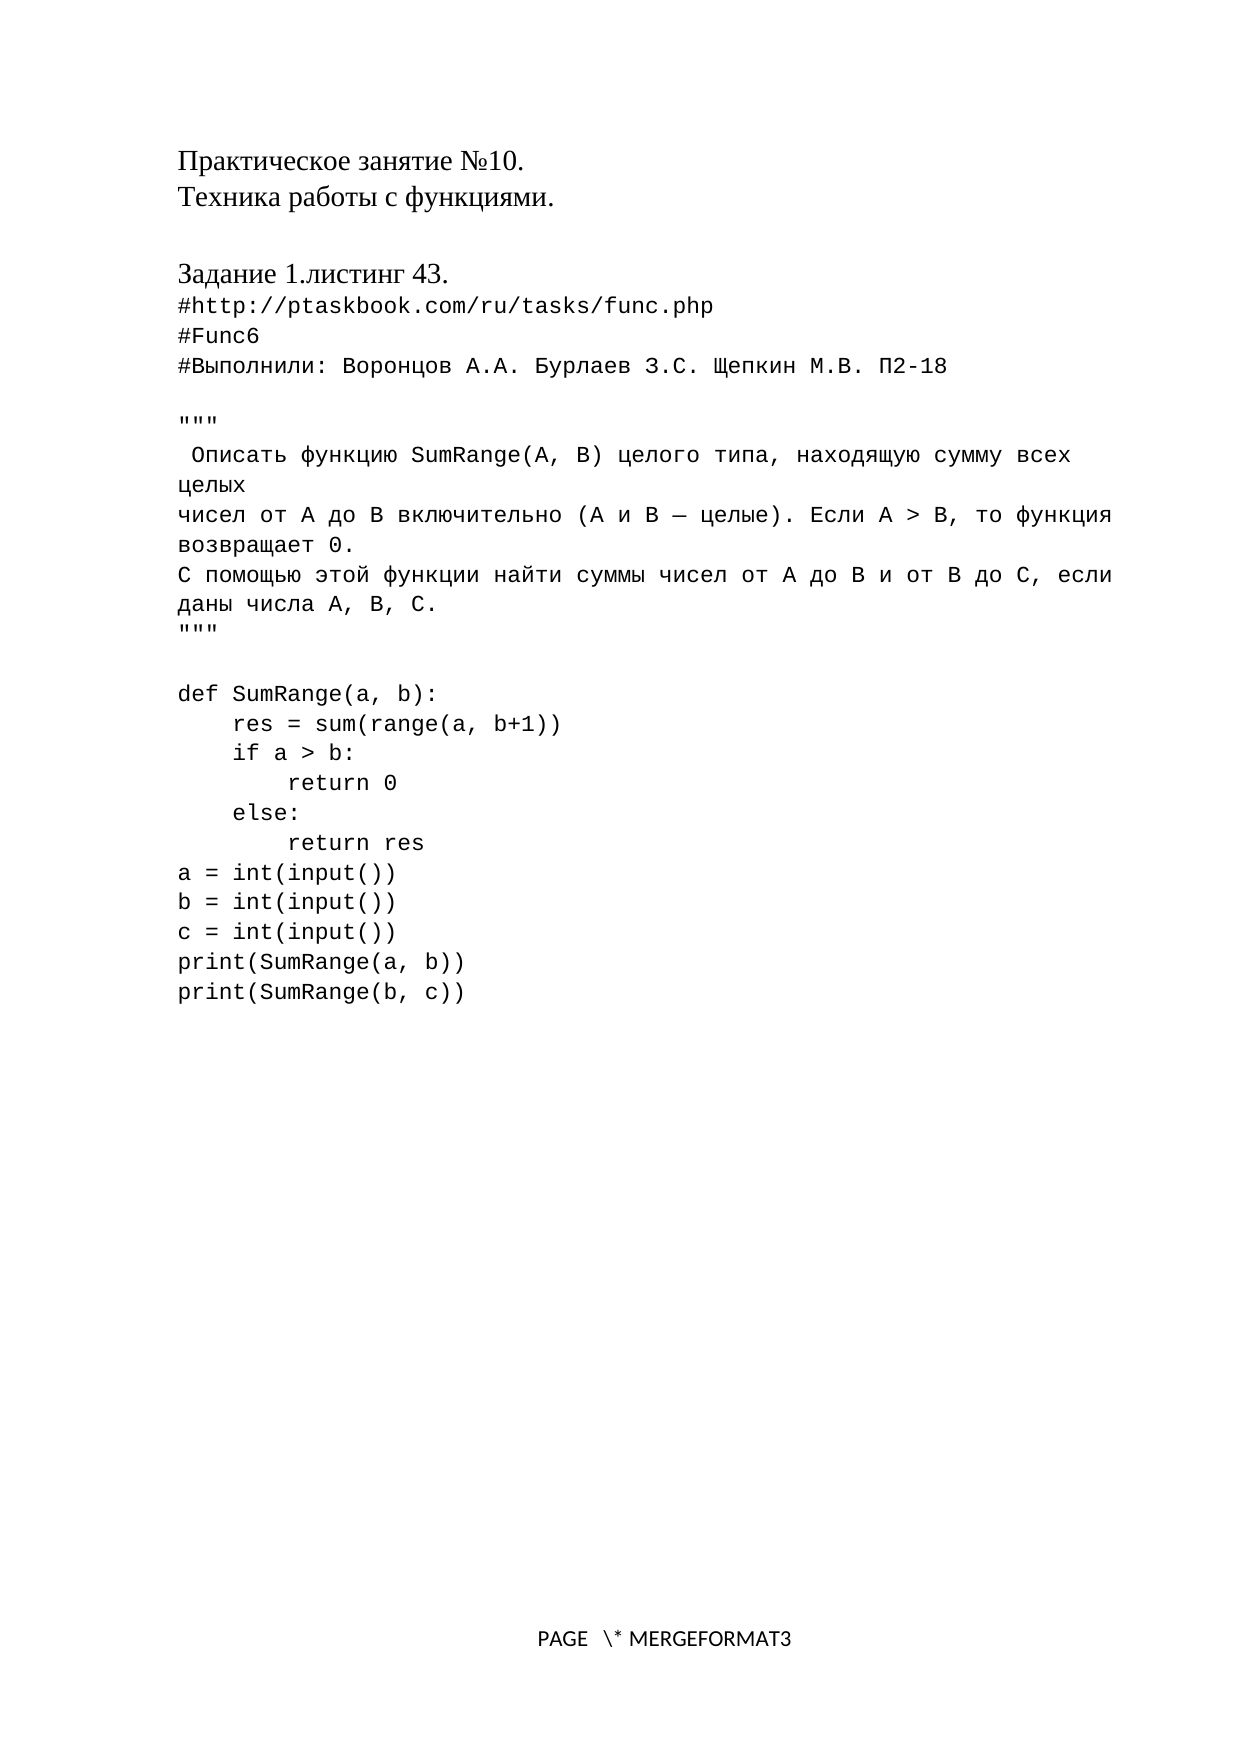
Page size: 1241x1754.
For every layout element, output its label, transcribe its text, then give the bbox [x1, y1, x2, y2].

text return res [177, 831, 1152, 857]
text #Выполнили: Воронцов А.А. Бурлаев З.С. Щепкин М.В. П2-18 [177, 354, 1152, 380]
text #http://ptaskbook.com/ru/tasks/func.php [177, 295, 1152, 321]
subtitle Практическое занятие №10. [177, 143, 1152, 177]
text """ [177, 414, 1152, 440]
text """ [177, 623, 1152, 648]
text С помощью этой функции найти суммы чисел от A до B и от B до C, если даны числа A, B, C. [177, 563, 1152, 619]
text чисел от A до B включительно (A и B — целые). Если A > B, то функция возвращает 0. [177, 503, 1152, 559]
text if a > b: [177, 742, 1152, 768]
text def SumRange(a, b): [177, 682, 1152, 708]
text b = int(input()) [177, 891, 1152, 917]
text #Func6 [177, 325, 1152, 351]
text Техника работы с функциями. [177, 179, 1152, 213]
text c = int(input()) [177, 921, 1152, 946]
text print(SumRange(a, b)) [177, 950, 1152, 976]
text a = int(input()) [177, 861, 1152, 887]
text return 0 [177, 772, 1152, 797]
text res = sum(range(a, b+1)) [177, 712, 1152, 738]
text print(SumRange(b, c)) [177, 980, 1152, 1006]
text else: [177, 801, 1152, 827]
text Описать функцию SumRange(A, B) целого типа, находящую сумму всех целых [177, 444, 1152, 499]
text Задание 1.листинг 43. [177, 256, 1152, 290]
